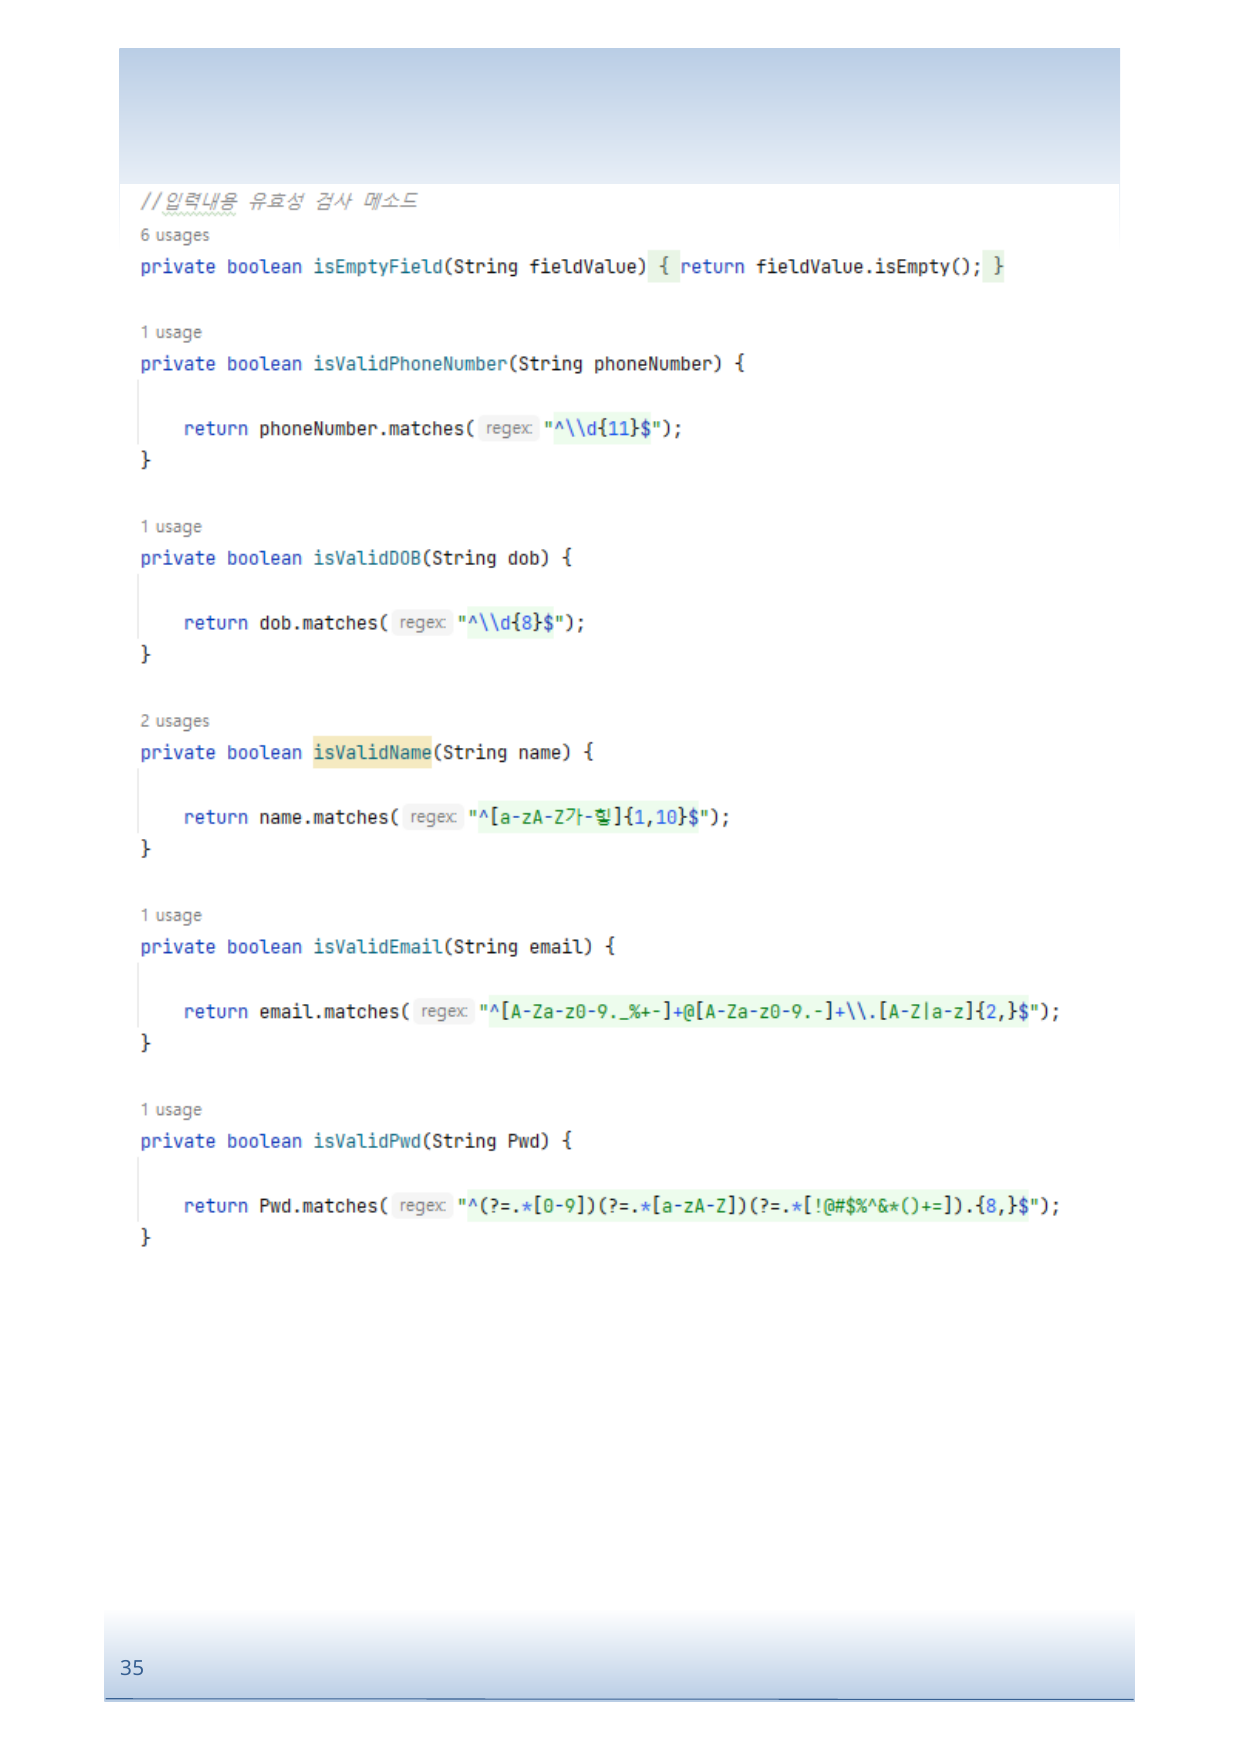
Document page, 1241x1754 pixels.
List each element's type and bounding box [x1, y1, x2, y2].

picture [120, 184, 1120, 1256]
